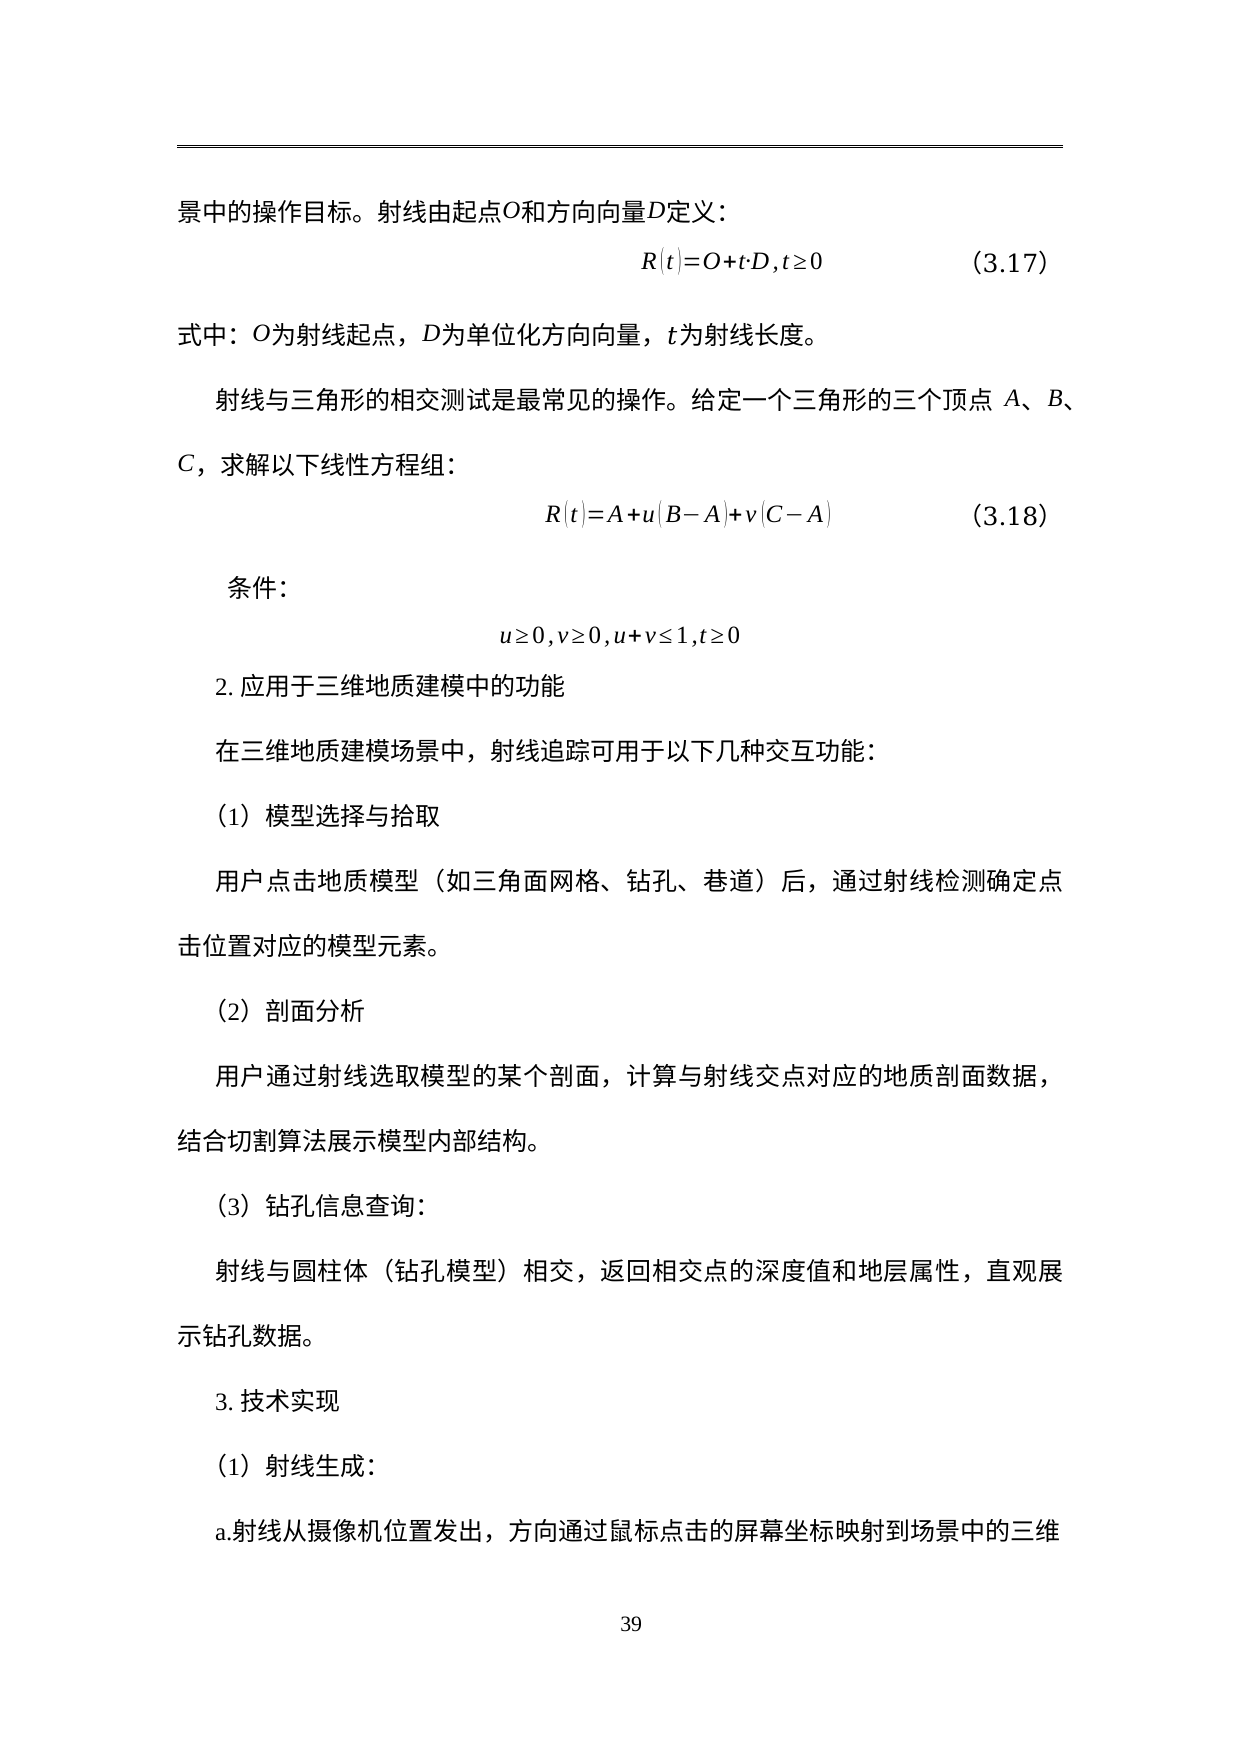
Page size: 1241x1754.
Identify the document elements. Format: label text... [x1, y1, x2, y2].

text （1）射线生成： [177, 1432, 1063, 1497]
text 条件： [177, 554, 1063, 619]
text （1）模型选择与拾取 [177, 782, 1063, 847]
text 用户通过射线选取模型的某个剖面，计算与射线交点对应的地质剖面数据，结合切割算法展示模型内部结构。 [177, 1042, 1063, 1172]
text （3）钻孔信息查询： [177, 1172, 1063, 1237]
text 射线与圆柱体（钻孔模型）相交，返回相交点的深度值和地层属性，直观展示钻孔数据。 [177, 1237, 1063, 1367]
text 在三维地质建模场景中，射线追踪可用于以下几种交互功能： [177, 717, 1063, 782]
text （3.17） [177, 243, 1063, 280]
text 2. 应用于三维地质建模中的功能 [177, 652, 1063, 717]
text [177, 1497, 1063, 1562]
text 用户点击地质模型（如三角面网格、钻孔、巷道）后，通过射线检测确定点击位置对应的模型元素。 [177, 847, 1063, 977]
text （3.18） [177, 496, 1063, 533]
text 射线与三角形的相交测试是最常见的操作。给定一个三角形的三个顶点 、、，求解以下线性方程组： [177, 366, 1063, 496]
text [177, 178, 1063, 243]
text 式中：为射线起点，为单位化方向向量，𝑡为射线长度。 [177, 301, 1063, 366]
text 3. 技术实现 [177, 1367, 1063, 1432]
text （2）剖面分析 [177, 977, 1063, 1042]
